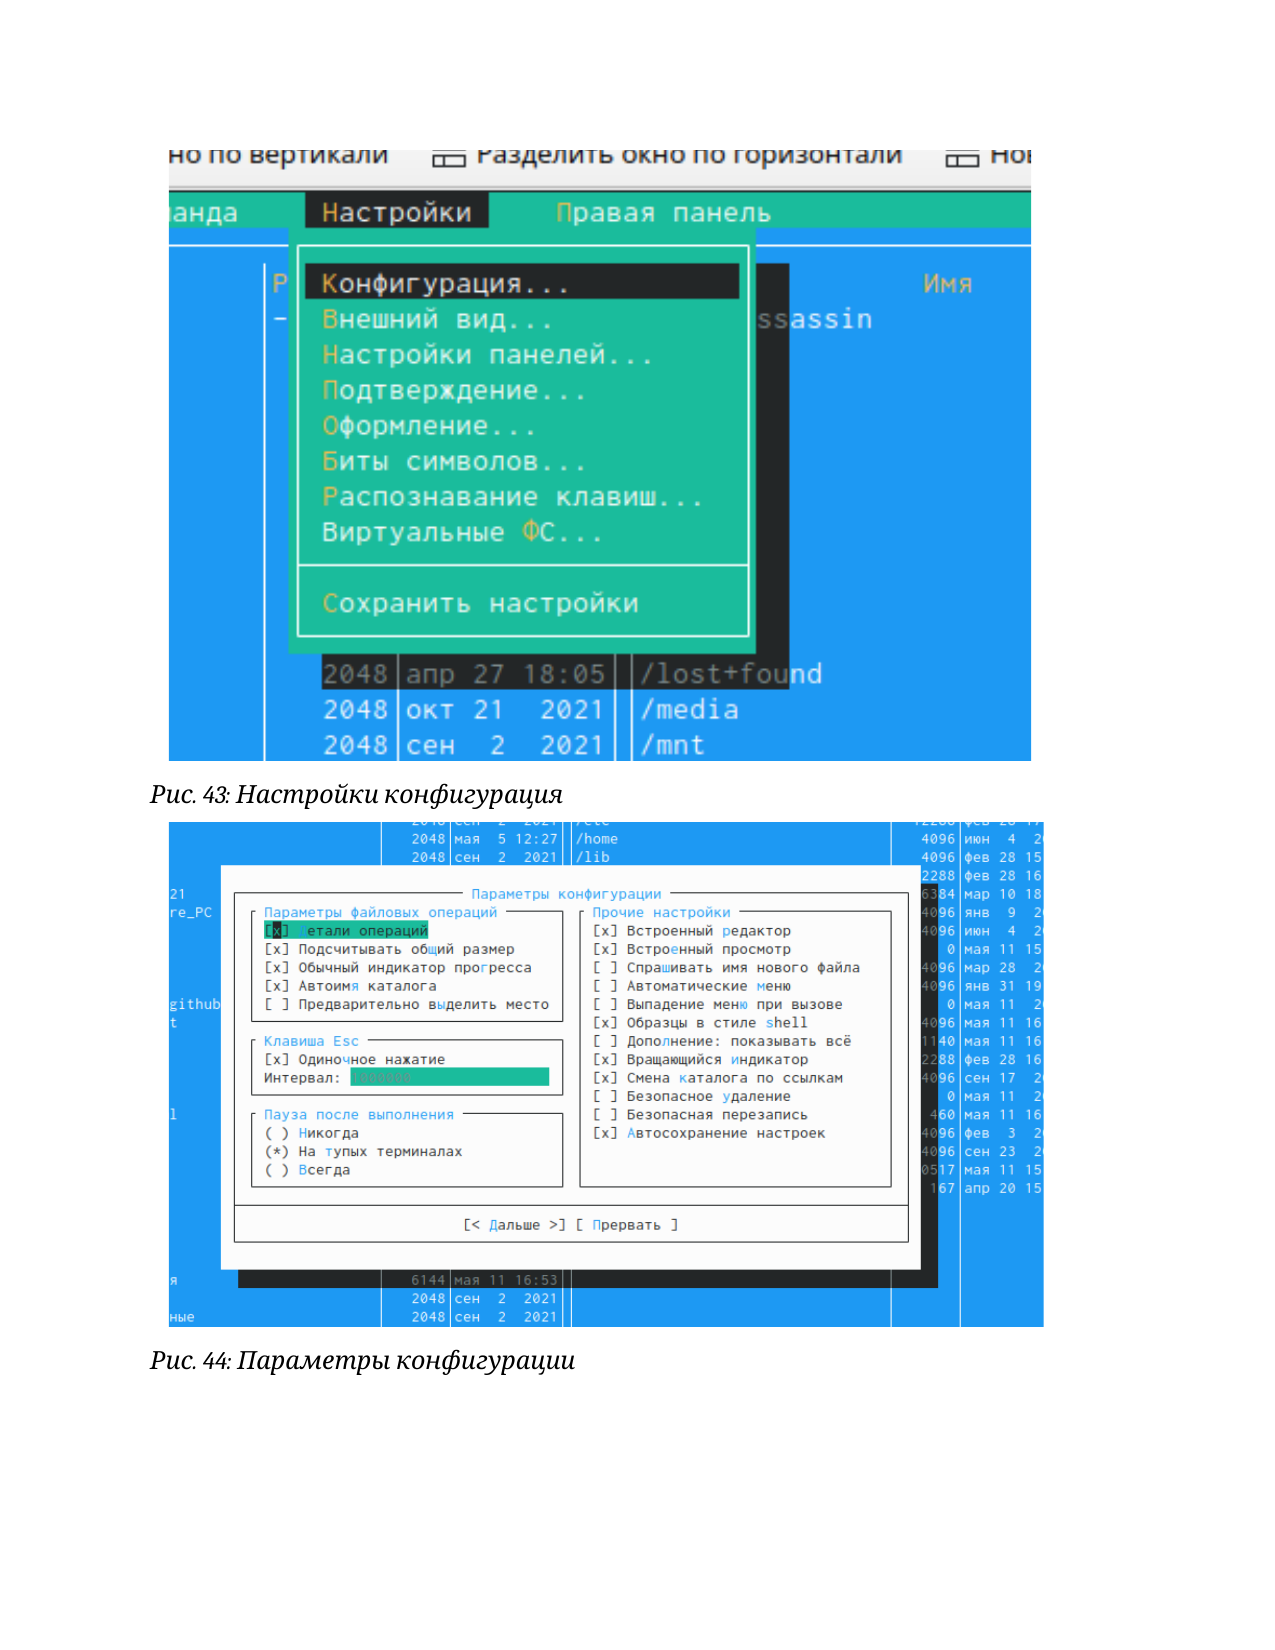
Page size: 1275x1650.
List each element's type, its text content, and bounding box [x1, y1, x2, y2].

picture [168, 150, 1032, 761]
text Рис. 43: Настройки конфигурация [150, 781, 1125, 810]
picture [168, 822, 1044, 1327]
text Рис. 44: Параметры конфигурации [150, 1347, 1125, 1376]
